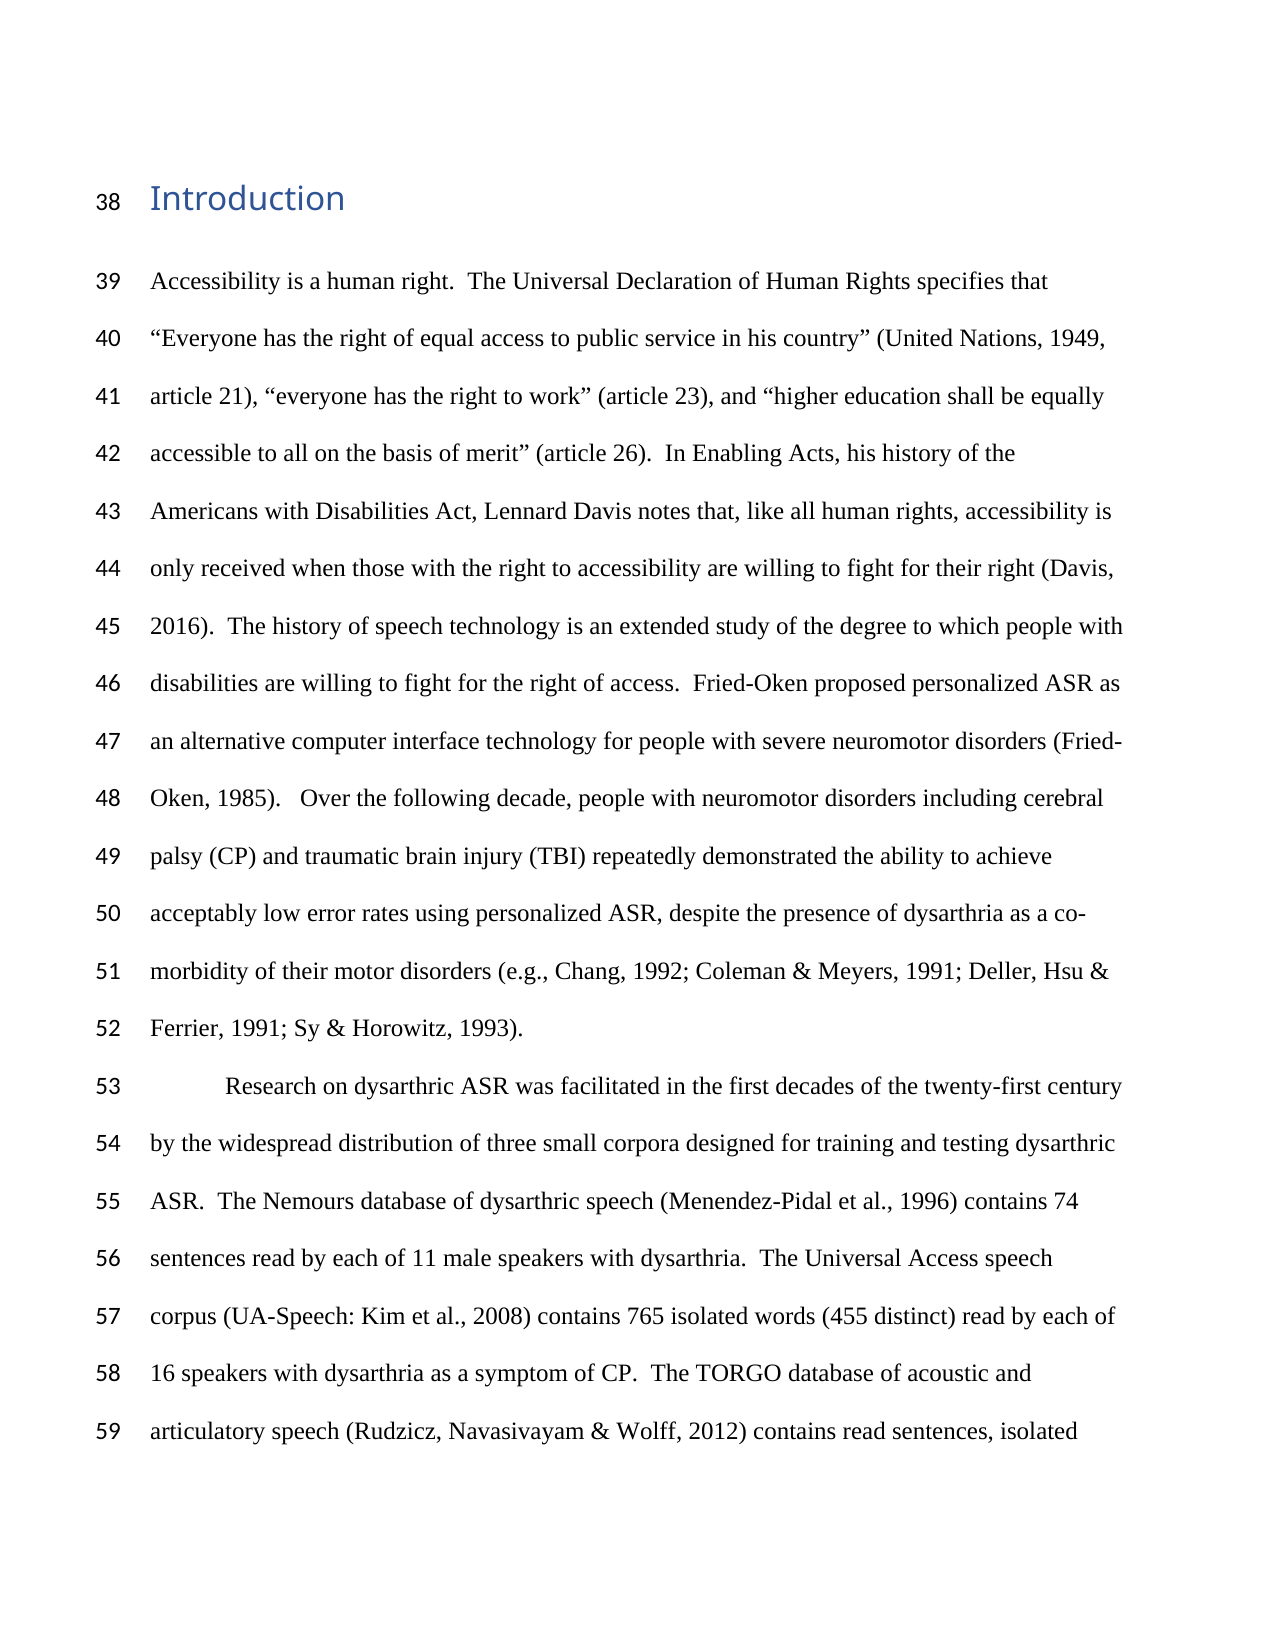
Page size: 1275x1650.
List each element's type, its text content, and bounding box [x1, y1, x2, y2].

text Accessibility is a human right. The Universal Declaration of Human Rights specifies that “Everyone has the right of equal access to public service in his country” (United Nations, 1949, article 21), “everyone has the right to work” (article 23), and “higher education shall be equally accessible to all on the basis of merit” (article 26). In Enabling Acts, his history of the Americans with Disabilities Act, Lennard Davis notes that, like all human rights, accessibility is only received when those with the right to accessibility are willing to fight for their right (Davis, 2016). The history of speech technology is an extended study of the degree to which people with disabilities are willing to fight for the right of access. Fried-Oken proposed personalized ASR as an alternative computer interface technology for people with severe neuromotor disorders (Fried-Oken, 1985). Over the following decade, people with neuromotor disorders including cerebral palsy (CP) and traumatic brain injury (TBI) repeatedly demonstrated the ability to achieve acceptably low error rates using personalized ASR, despite the presence of dysarthria as a co-morbidity of their motor disorders (e.g., Chang, 1992; Coleman & Meyers, 1991; Deller, Hsu & Ferrier, 1991; Sy & Horowitz, 1993). [150, 266, 1125, 1042]
subtitle Introduction [150, 175, 1125, 220]
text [150, 1071, 1125, 1444]
